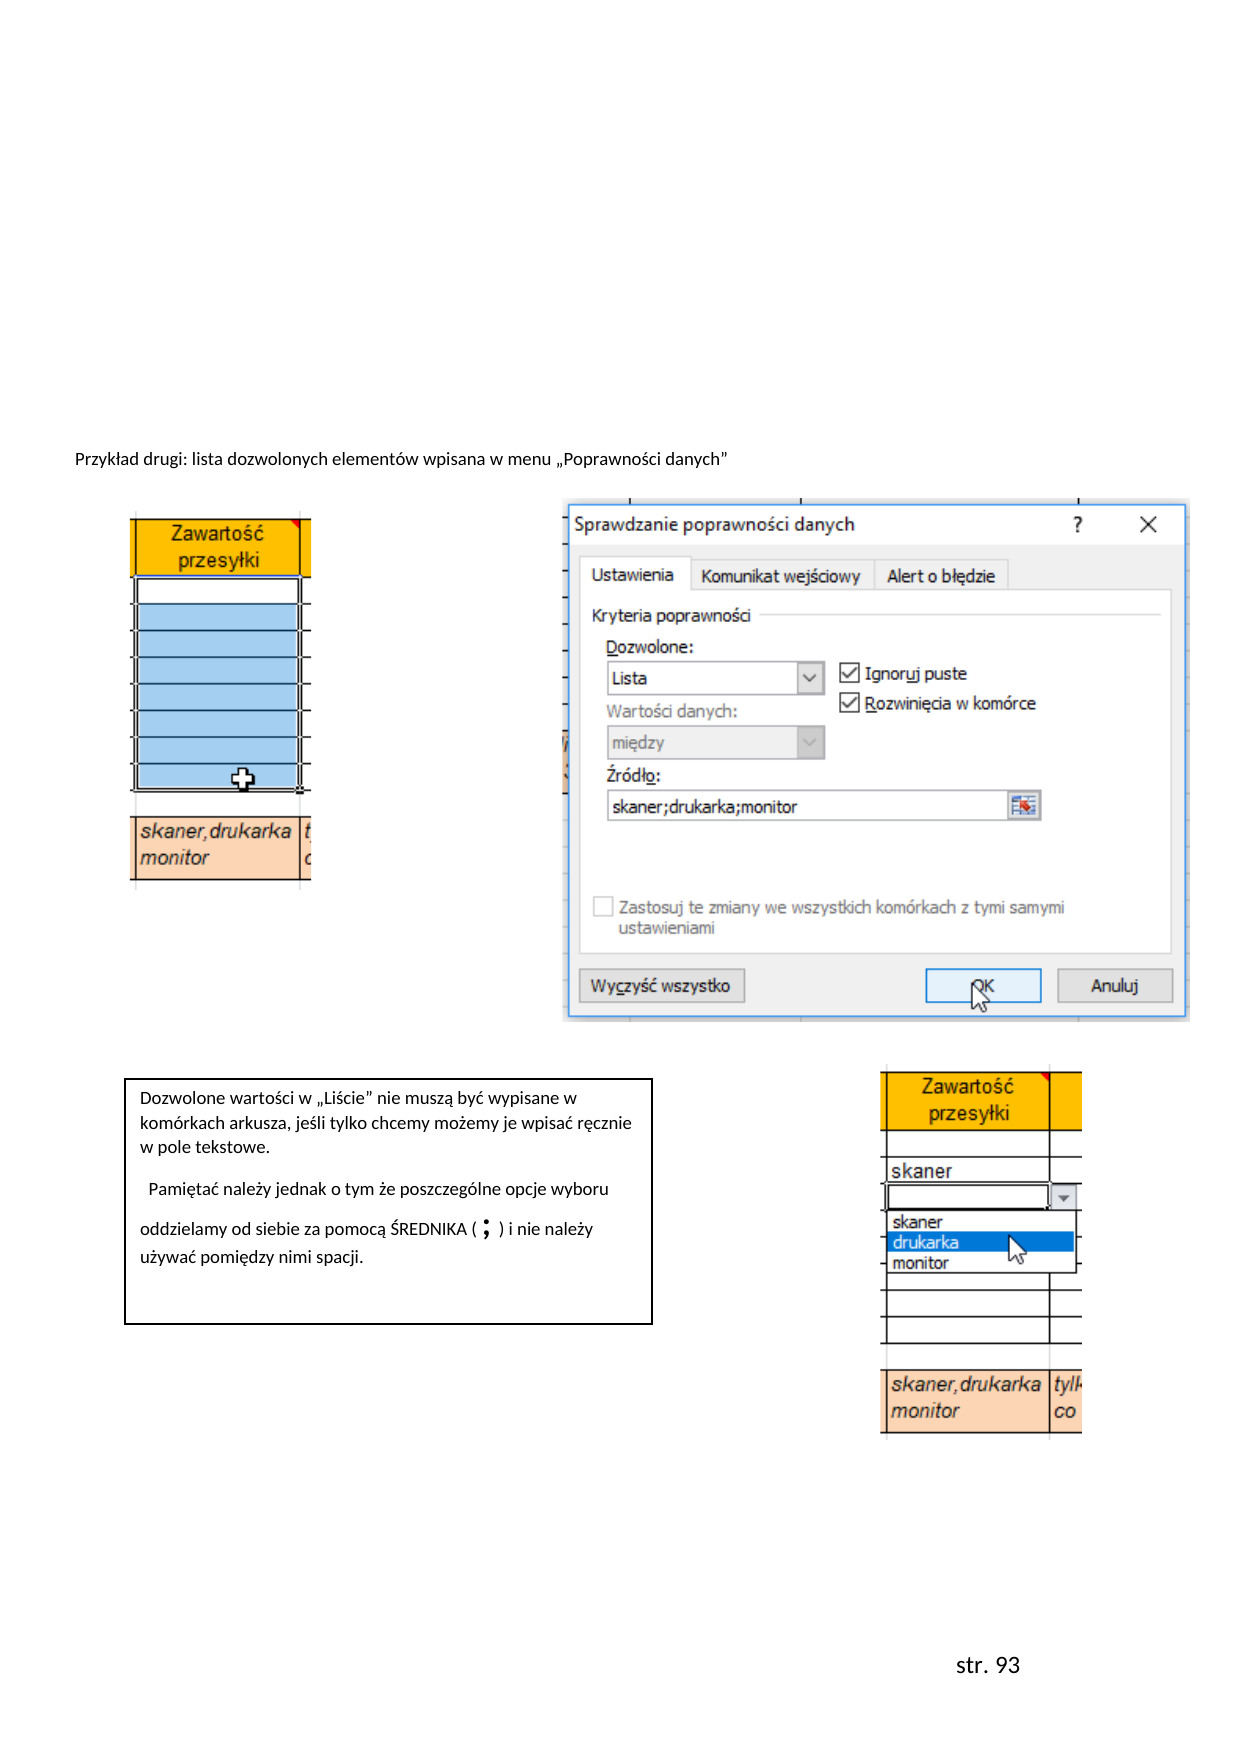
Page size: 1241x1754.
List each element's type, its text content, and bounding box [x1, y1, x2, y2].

text Przykład drugi: lista dozwolonych elementów wpisana w menu „Poprawności danych” [75, 447, 1165, 470]
picture [562, 498, 1190, 1022]
picture [880, 1064, 1082, 1440]
picture [129, 511, 312, 890]
